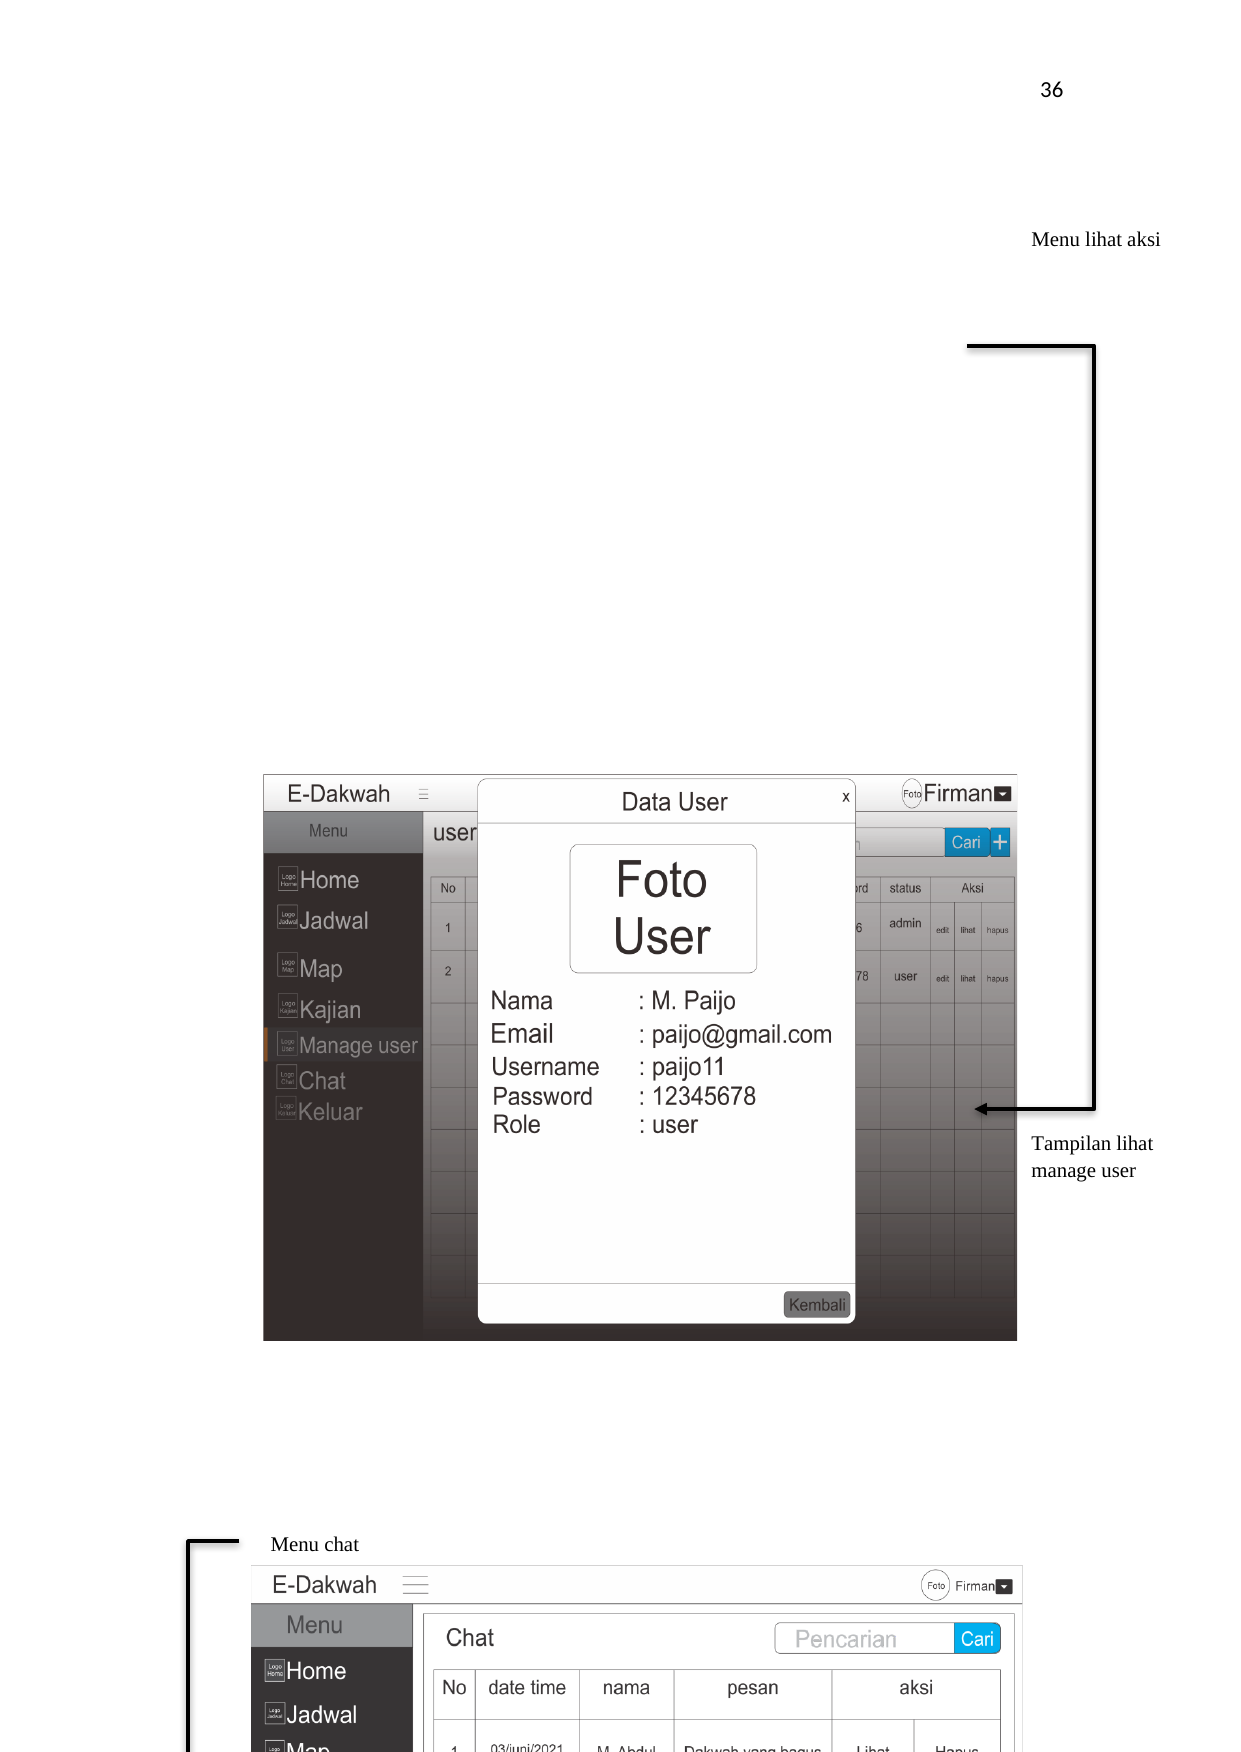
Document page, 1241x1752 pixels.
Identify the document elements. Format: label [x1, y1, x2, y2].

picture [251, 1565, 1023, 1752]
picture [263, 774, 1018, 1341]
